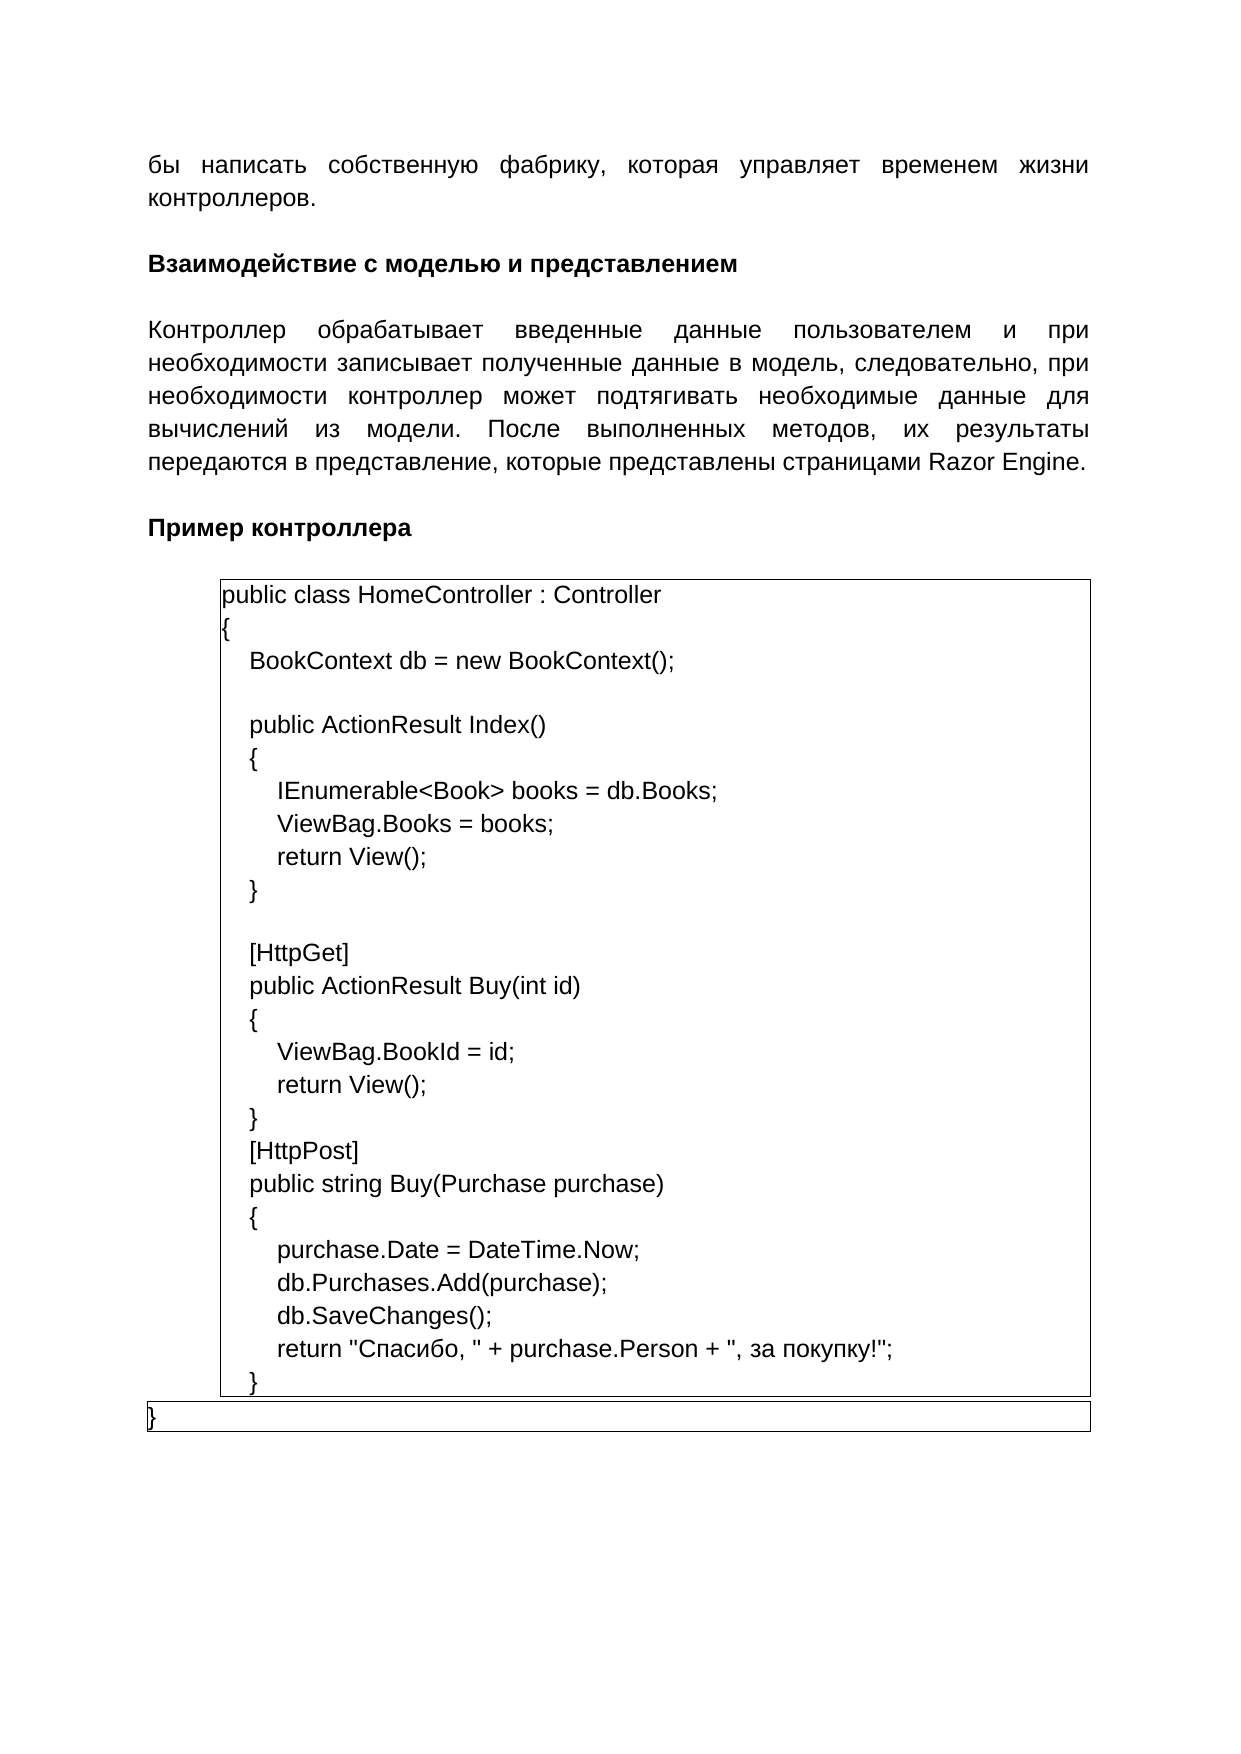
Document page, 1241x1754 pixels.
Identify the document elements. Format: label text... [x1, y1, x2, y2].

text } [221, 1102, 1090, 1132]
text [HttpPost] [221, 1135, 1090, 1165]
text } [148, 1402, 1090, 1431]
text public class HomeController : Controller [221, 580, 1090, 609]
text IEnumerable<Book> books = db.Books; [221, 774, 1090, 804]
text public ActionResult Buy(int id) [221, 970, 1090, 1000]
text public string Buy(Purchase purchase) [221, 1168, 1090, 1198]
text purchase.Date = DateTime.Now; [221, 1234, 1090, 1264]
text [HttpGet] [221, 937, 1090, 967]
text db.SaveChanges(); [221, 1300, 1090, 1330]
text Контроллер обрабатывает введенные данные пользователем и при необходимости записывает полученные данные в модель, следовательно, при необходимости контроллер может подтягивать необходимые данные для вычислений из модели. После выполненных методов, их результаты передаются в представление, которые представлены страницами Razor Engine. [148, 315, 1090, 476]
text } [221, 1366, 1090, 1396]
text { [221, 612, 1090, 642]
text Взаимодействие с моделью и представлением [148, 249, 1090, 278]
text { [221, 1003, 1090, 1033]
text BookContext db = new BookContext(); [221, 645, 1090, 675]
text return View(); [221, 1069, 1090, 1099]
text { [221, 742, 1090, 771]
text public ActionResult Index() [221, 708, 1090, 738]
text db.Purchases.Add(purchase); [221, 1267, 1090, 1297]
text ViewBag.Books = books; [221, 808, 1090, 837]
text Пример контроллера [148, 513, 1090, 542]
text return View(); [221, 841, 1090, 870]
text ViewBag.BookId = id; [221, 1036, 1090, 1066]
text } [221, 874, 1090, 903]
text return "Спасибо, " + purchase.Person + ", за покупку!"; [221, 1333, 1090, 1363]
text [148, 150, 1090, 212]
text { [221, 1201, 1090, 1231]
